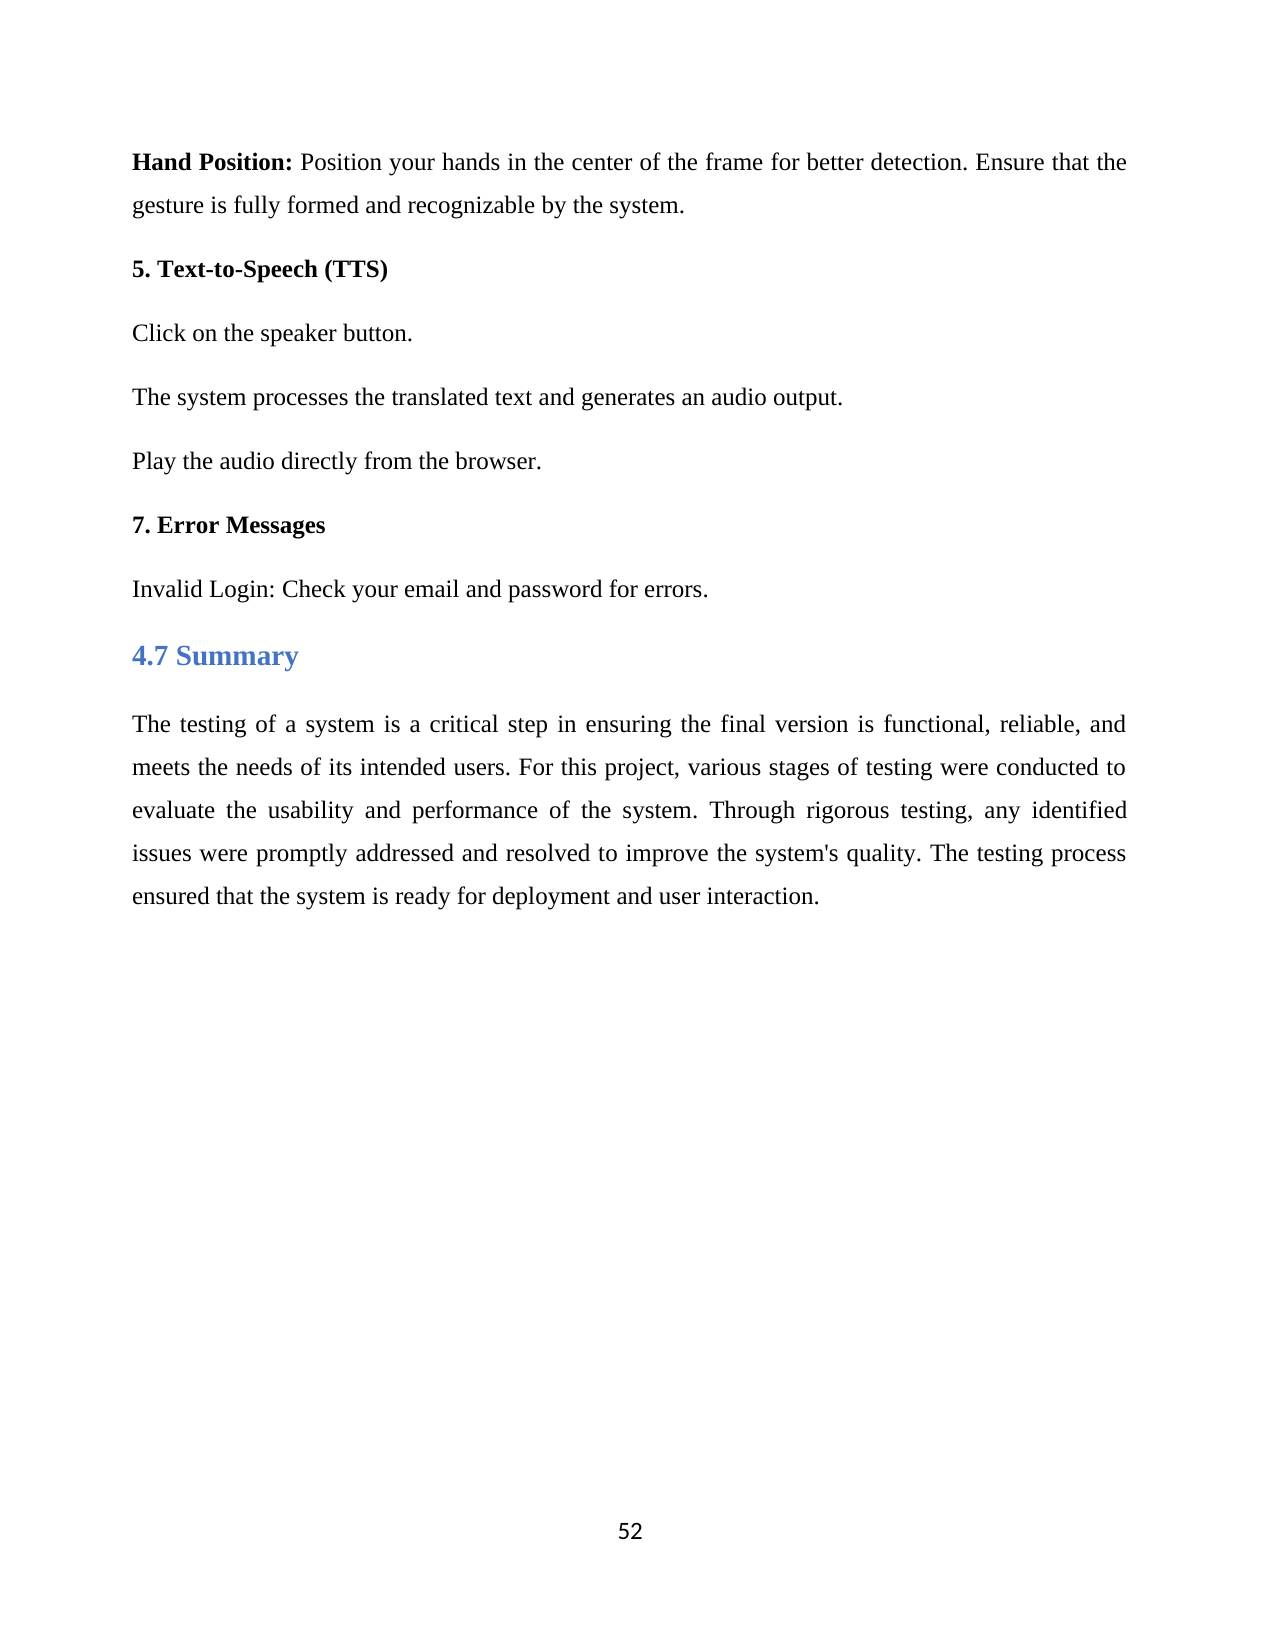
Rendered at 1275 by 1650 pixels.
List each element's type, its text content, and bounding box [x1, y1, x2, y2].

text Hand Position: Position your hands in the center of the frame for better detection. Ensure that the gesture is fully formed and recognizable by the system. [132, 147, 1128, 219]
text Invalid Login: Check your email and password for errors. [132, 574, 1128, 603]
text 5. Text-to-Speech (TTS) [132, 254, 1128, 283]
text The testing of a system is a critical step in ensuring the final version is functional, reliable, and meets the needs of its intended users. For this project, various stages of testing were conducted to evaluate the usability and performance of the system. Through rigorous testing, any identified issues were promptly addressed and resolved to improve the system's quality. The testing process ensured that the system is ready for deployment and user interaction. [132, 709, 1128, 910]
text Play the audio directly from the browser. [132, 446, 1128, 475]
subtitle 4.7 Summary [132, 638, 1128, 671]
text The system processes the translated text and generates an audio output. [132, 382, 1128, 411]
text Click on the speaker button. [132, 318, 1128, 347]
text 7. Error Messages [132, 510, 1128, 539]
